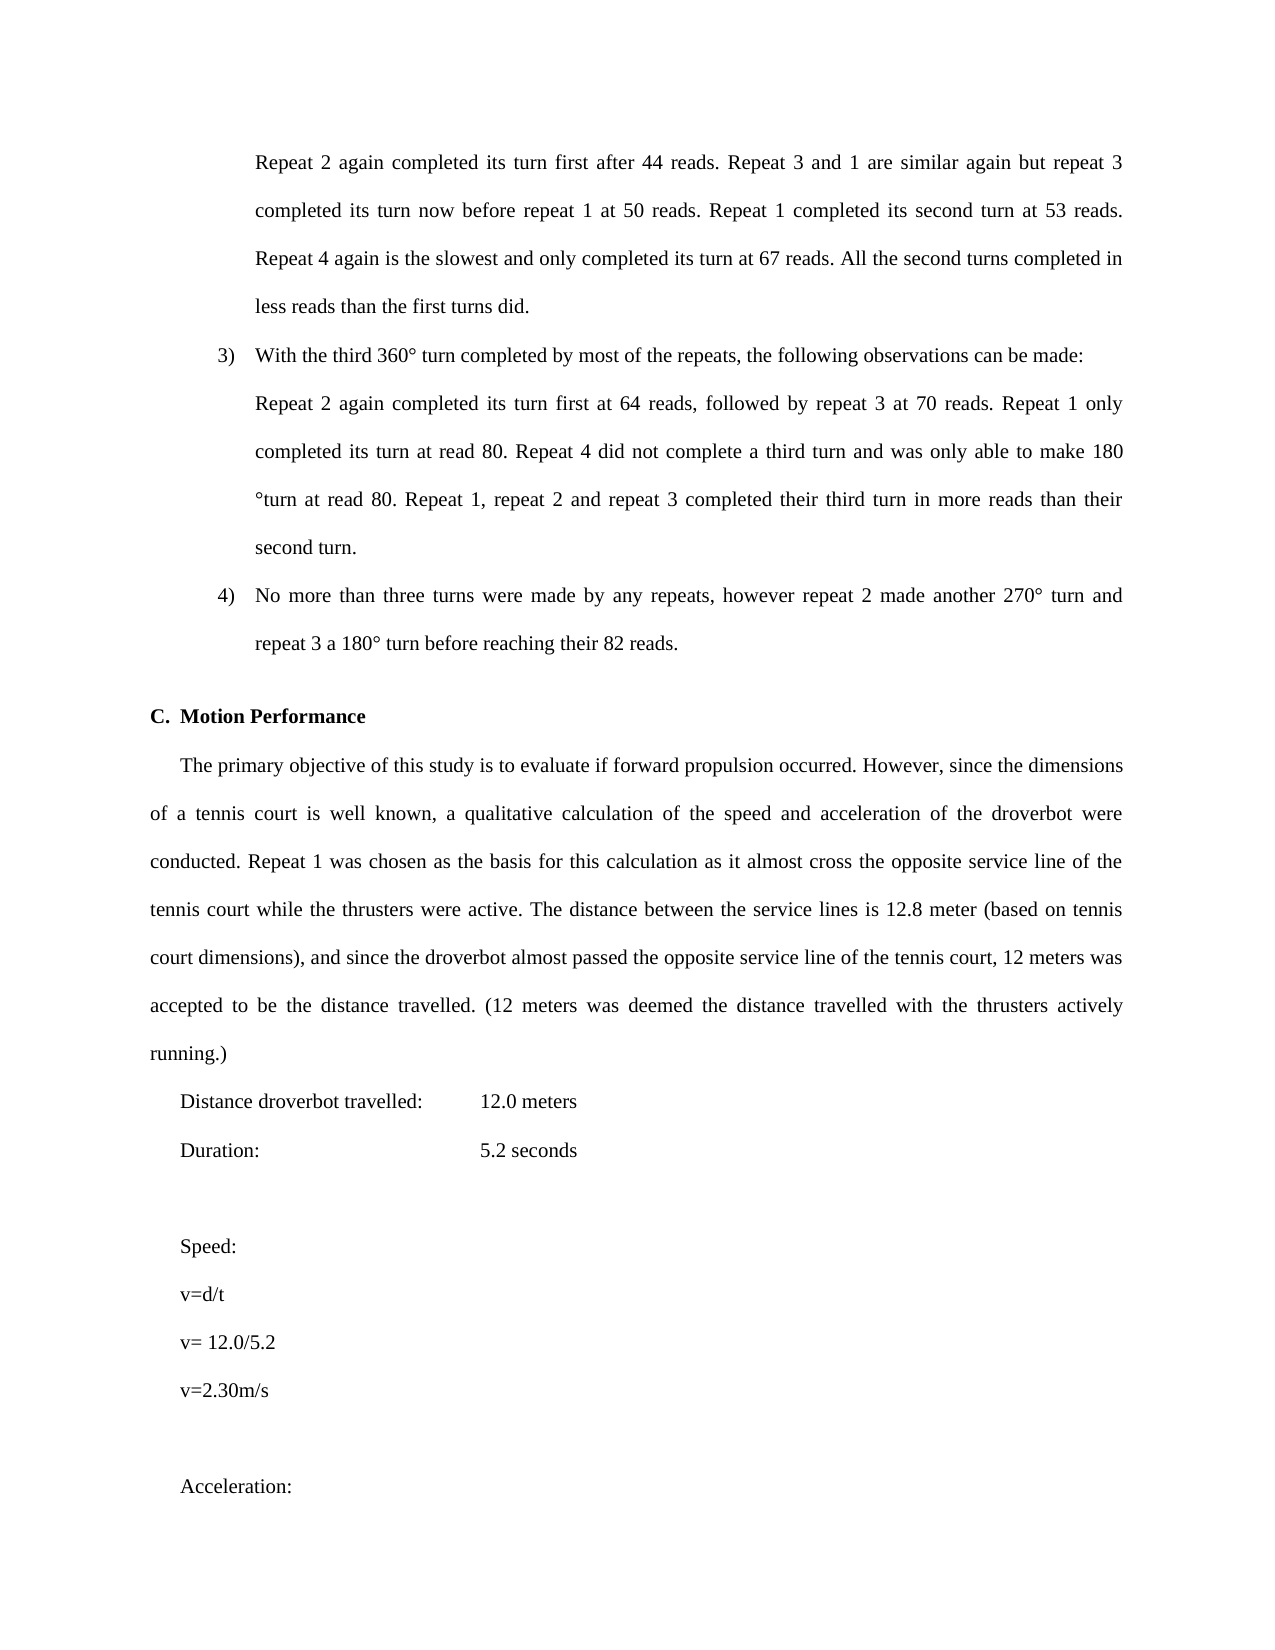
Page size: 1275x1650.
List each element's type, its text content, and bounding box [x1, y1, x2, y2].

text Speed: [150, 1234, 1125, 1258]
text Duration: 5.2 seconds [150, 1137, 1125, 1162]
text Acceleration: [150, 1474, 1125, 1498]
subtitle Motion Performance [150, 704, 1125, 728]
text Repeat 2 again completed its turn first at 64 reads, followed by repeat 3 at 70 reads. Repeat 1 only completed its turn at read 80. Repeat 4 did not complete a third turn and was only able to make 180 °turn at read 80. Repeat 1, repeat 2 and repeat 3 completed their third turn in more reads than their second turn. [255, 391, 1125, 559]
list No more than three turns were made by any repeats, however repeat 2 made another 270° turn and repeat 3 a 180° turn before reaching their 82 reads. [217, 583, 1125, 655]
text The primary objective of this study is to evaluate if forward propulsion occurred. However, since the dimensions of a tennis court is well known, a qualitative calculation of the speed and acceleration of the droverbot were conducted. Repeat 1 was chosen as the basis for this calculation as it almost cross the opposite service line of the tennis court while the thrusters were active. The distance between the service lines is 12.8 meter (based on tennis court dimensions), and since the droverbot almost passed the opposite service line of the tennis court, 12 meters was accepted to be the distance travelled. (12 meters was deemed the distance travelled with the thrusters actively running.) [150, 752, 1125, 1065]
text v= 12.0/5.2 [150, 1330, 1125, 1354]
text Distance droverbot travelled: 12.0 meters [150, 1089, 1125, 1113]
text Repeat 2 again completed its turn first after 44 reads. Repeat 3 and 1 are similar again but repeat 3 completed its turn now before repeat 1 at 50 reads. Repeat 1 completed its second turn at 53 reads. Repeat 4 again is the slowest and only completed its turn at 67 reads. All the second turns completed in less reads than the first turns did. [255, 150, 1125, 318]
text v=d/t [150, 1282, 1125, 1306]
list With the third 360° turn completed by most of the repeats, the following observations can be made: [217, 342, 1125, 367]
text v=2.30m/s [150, 1378, 1125, 1402]
